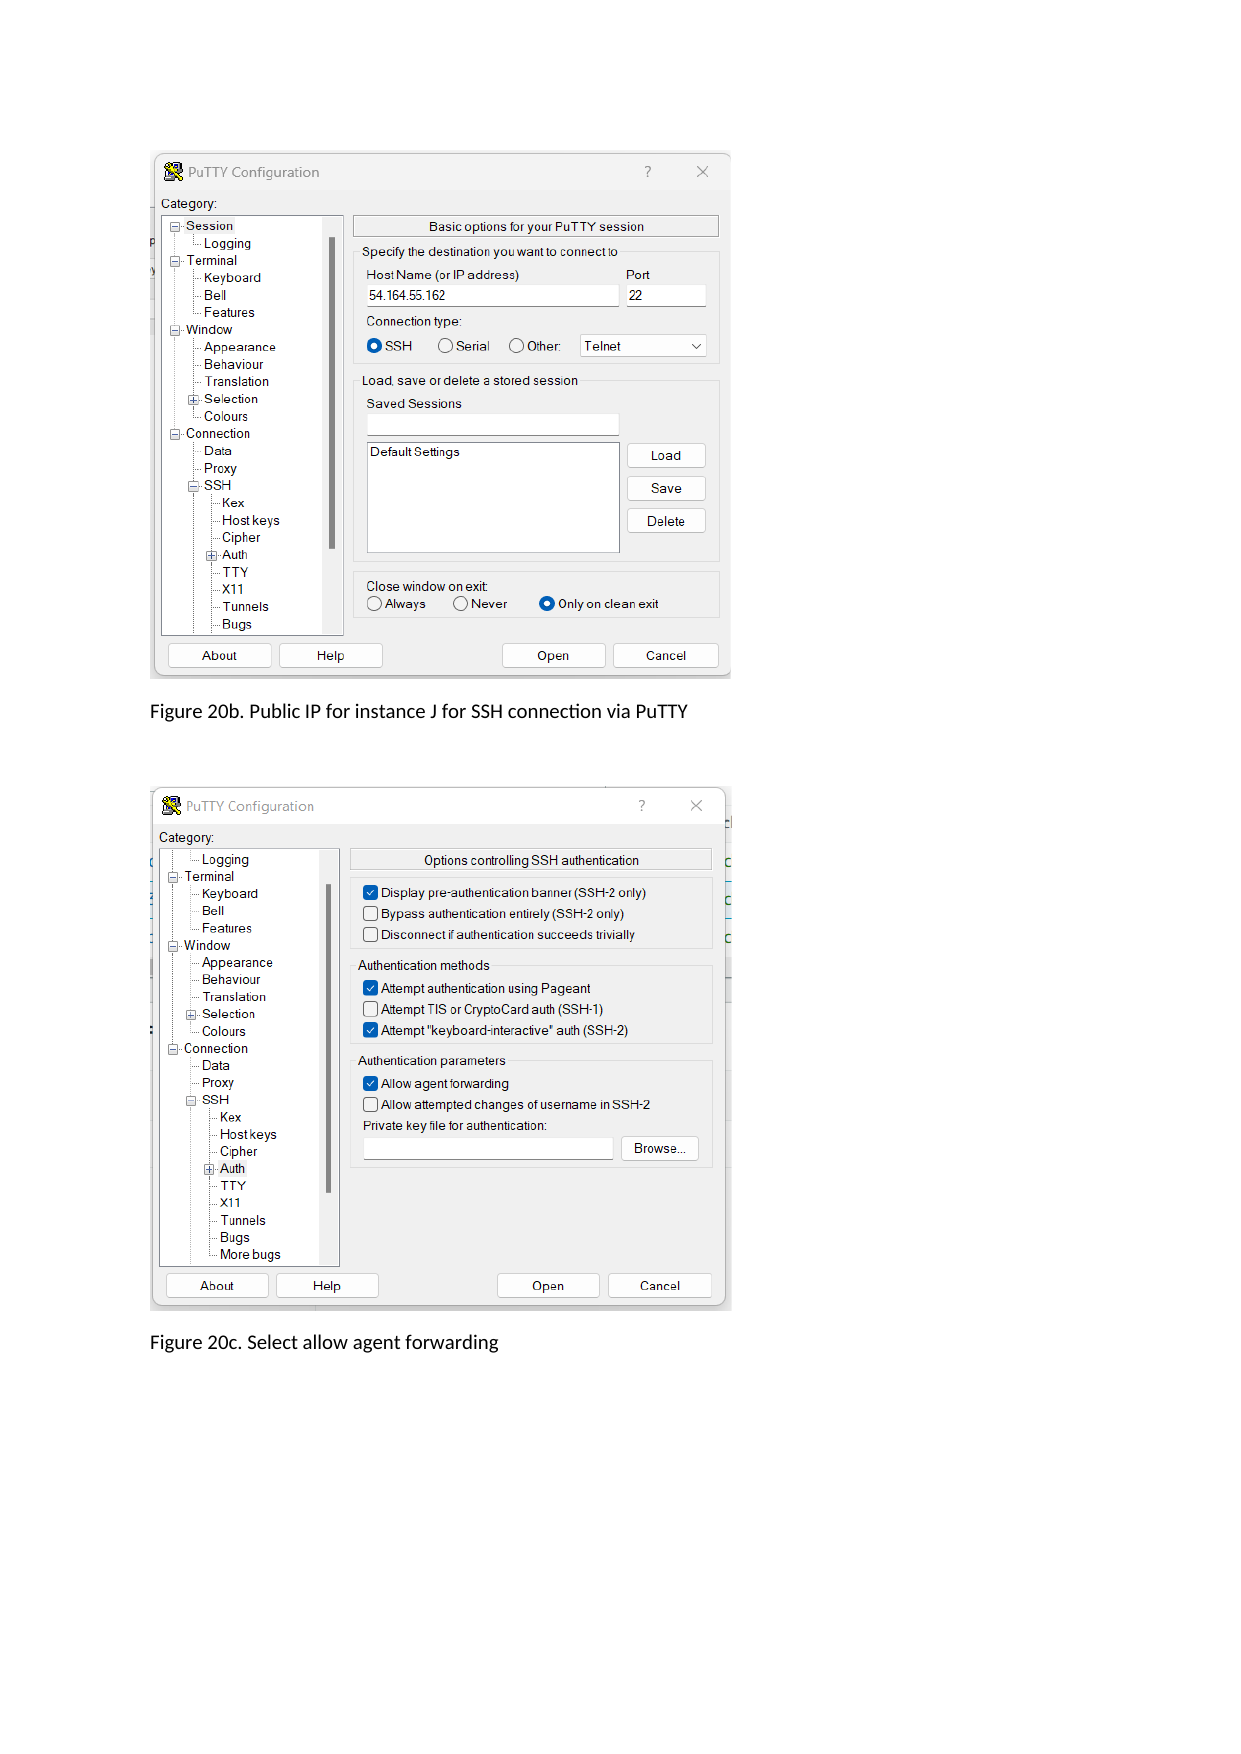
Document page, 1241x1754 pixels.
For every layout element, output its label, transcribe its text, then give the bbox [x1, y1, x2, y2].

picture [150, 150, 731, 679]
picture [150, 786, 732, 1311]
text Figure 20c. Select allow agent forwarding [150, 1329, 1090, 1355]
text Figure 20b. Public IP for instance J for SSH connection via PuTTY [150, 698, 1090, 723]
